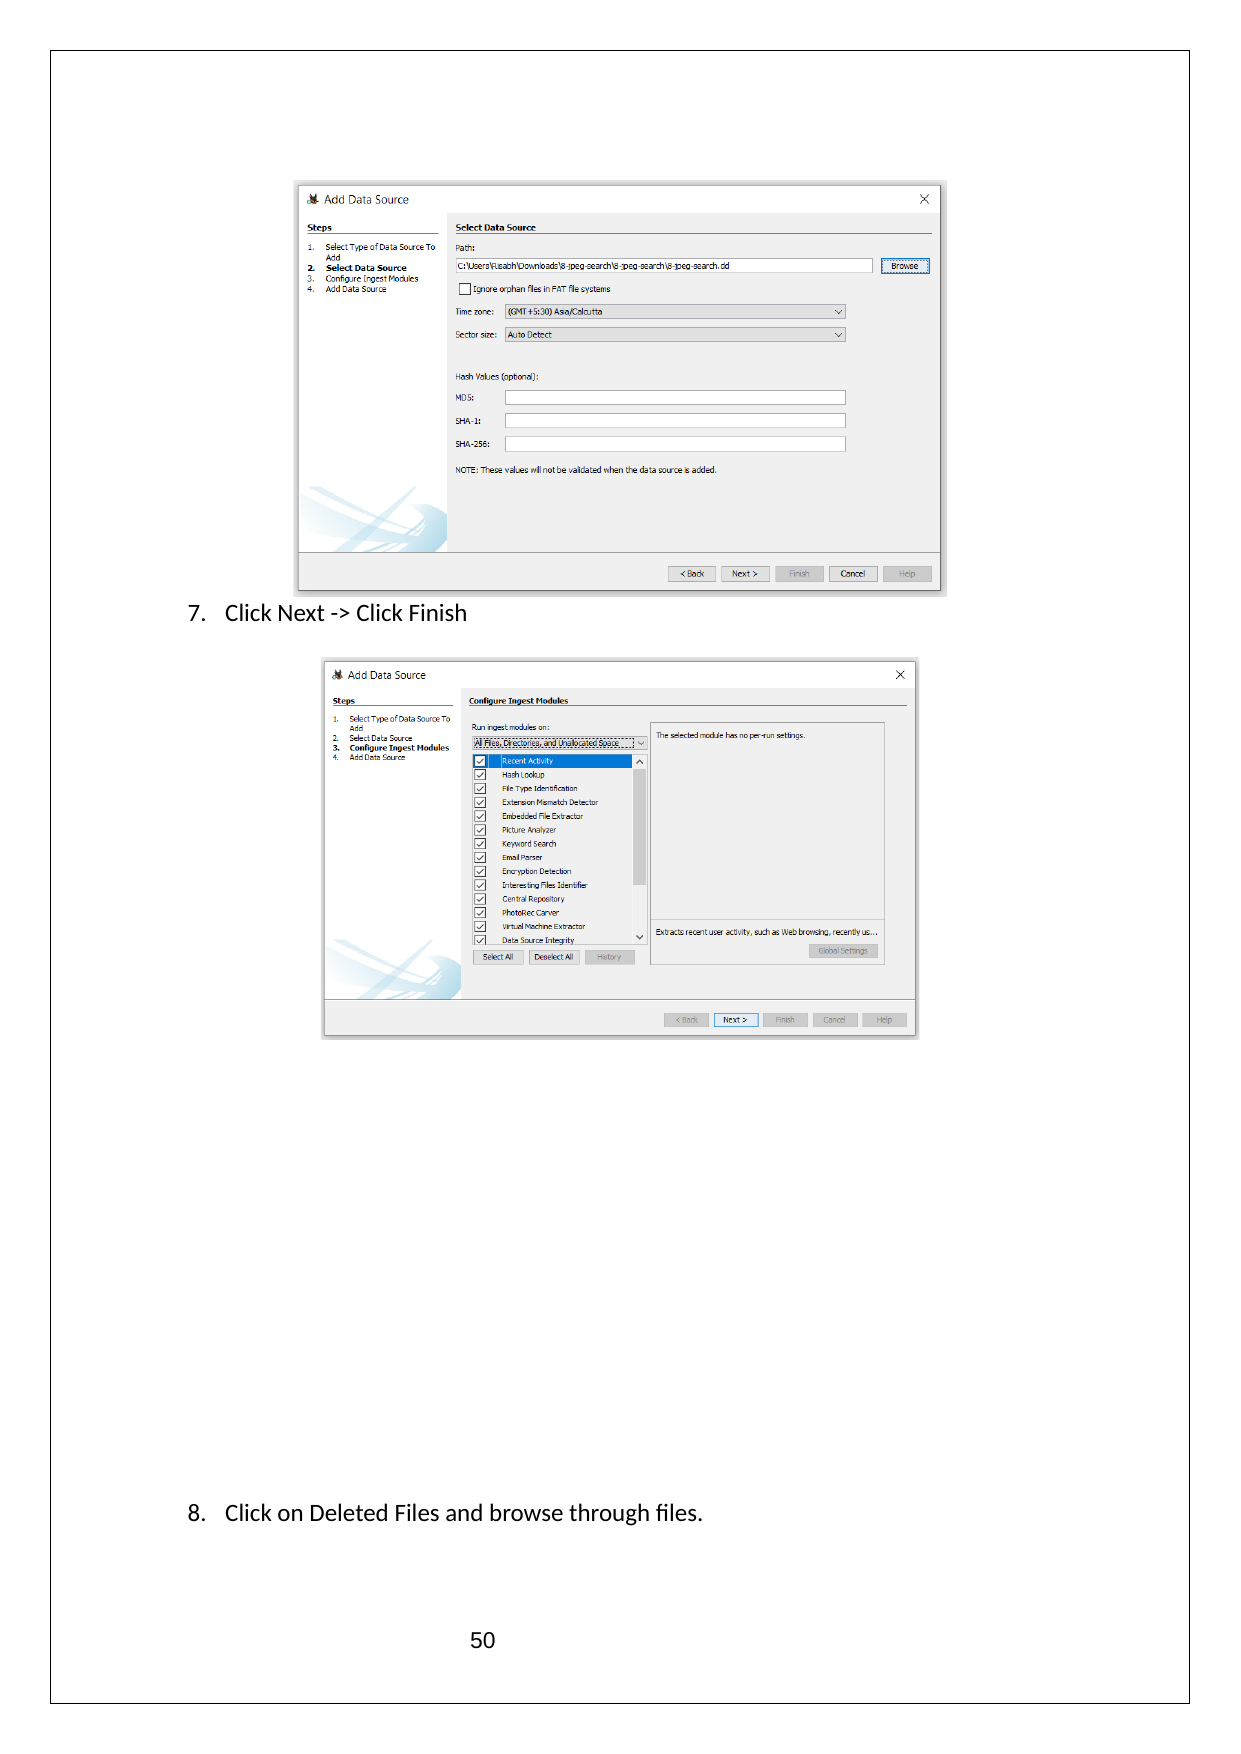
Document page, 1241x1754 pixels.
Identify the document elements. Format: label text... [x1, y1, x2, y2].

list Click Next -> Click Finish [187, 597, 1090, 627]
picture [320, 657, 920, 1040]
picture [293, 180, 948, 597]
list Click on Deleted Files and browse through files. [187, 1497, 1090, 1528]
